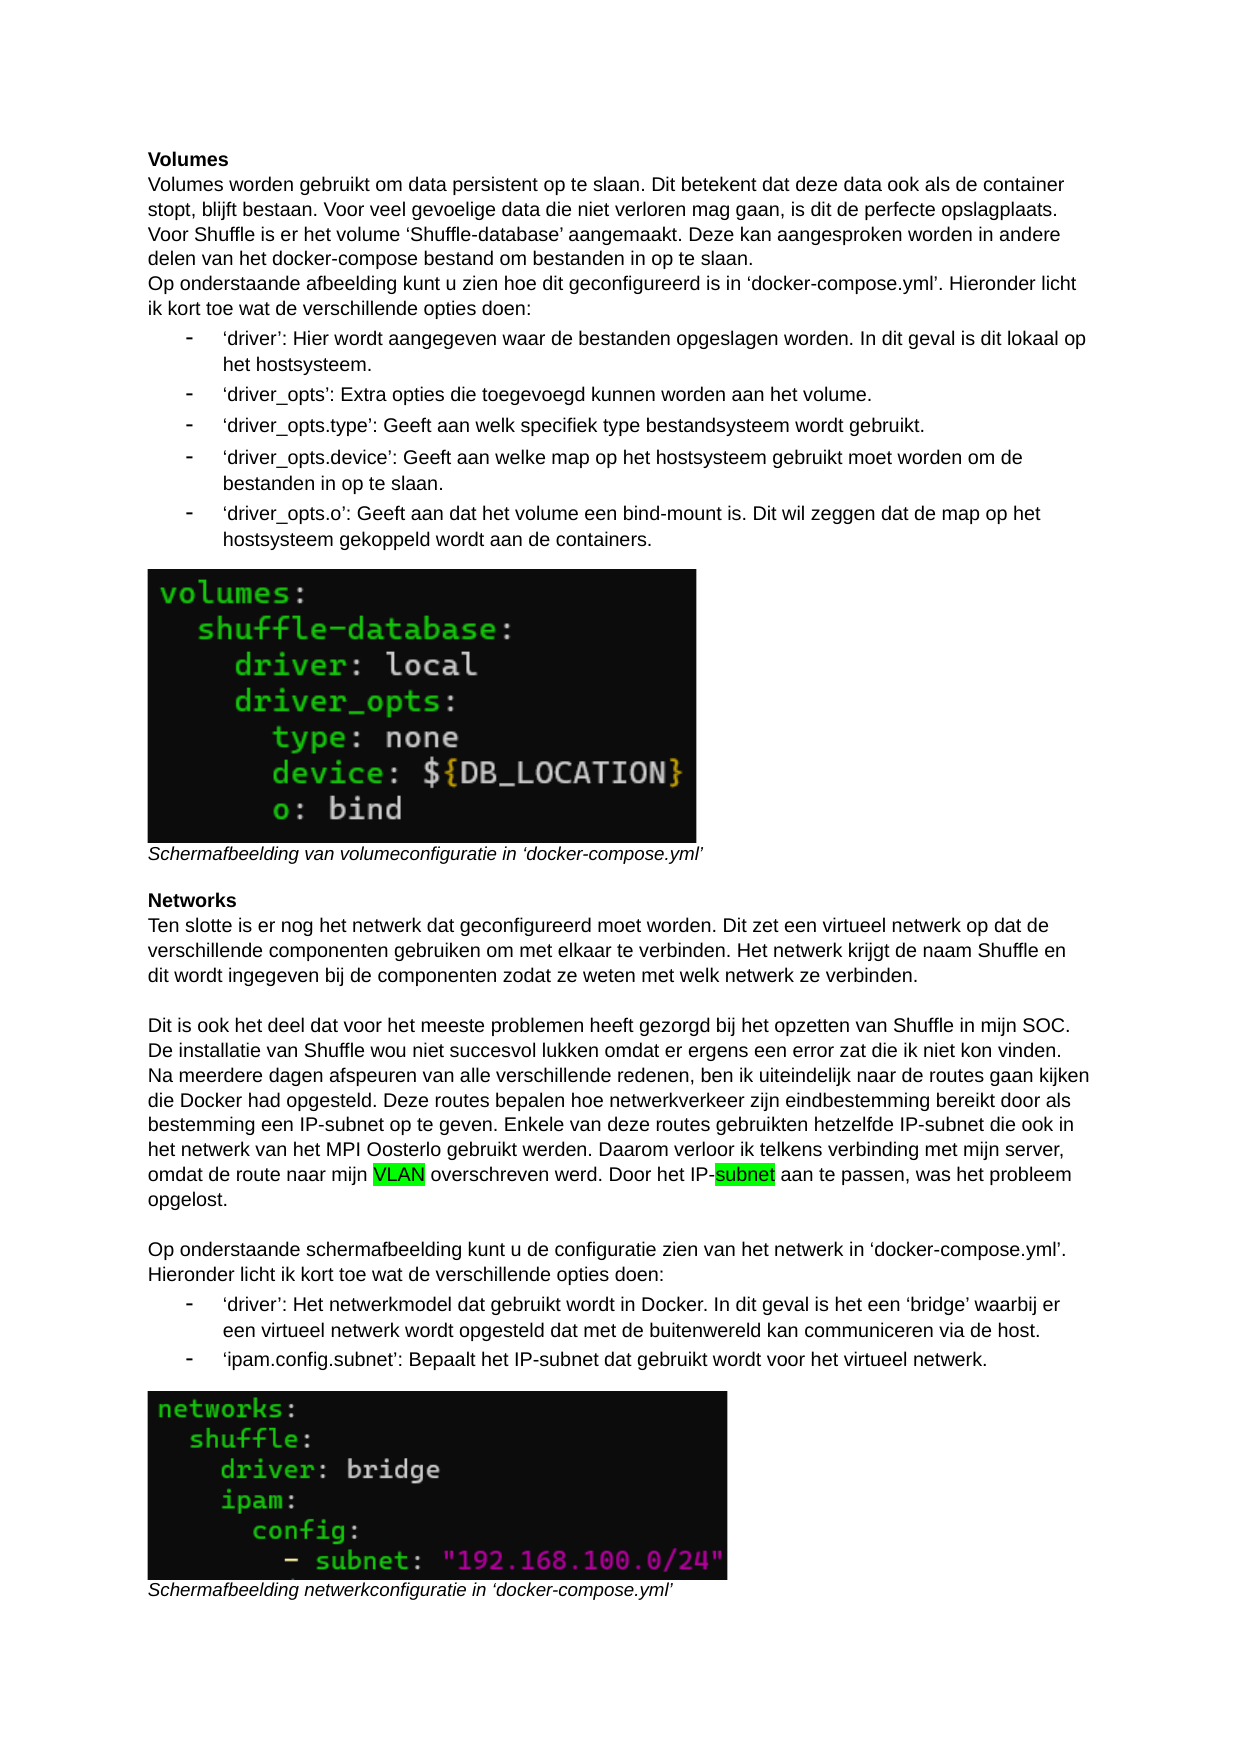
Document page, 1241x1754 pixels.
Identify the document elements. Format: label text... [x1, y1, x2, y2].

text Ten slotte is er nog het netwerk dat geconfigureerd moet worden. Dit zet een virtueel netwerk op dat de verschillende componenten gebruiken om met elkaar te verbinden. Het netwerk krijgt de naam Shuffle en dit wordt ingegeven bij de componenten zodat ze weten met welk netwerk ze verbinden. [148, 914, 1092, 987]
list ‘driver’: Het netwerkmodel dat gebruikt wordt in Docker. In dit geval is het een ‘bridge’ waarbij er een virtueel netwerk wordt opgesteld dat met de buitenwereld kan communiceren via de host. [185, 1288, 1092, 1341]
list ‘driver_opts.type’: Geeft aan welk specifiek type bestandsysteem wordt gebruikt. [185, 409, 1092, 438]
list ‘driver_opts.device’: Geeft aan welke map op het hostsysteem gebruikt moet worden om de bestanden in op te slaan. [185, 441, 1092, 494]
text Dit is ook het deel dat voor het meeste problemen heeft gezorgd bij het opzetten van Shuffle in mijn SOC. De installatie van Shuffle wou niet succesvol lukken omdat er ergens een error zat die ik niet kon vinden. Na meerdere dagen afspeuren van alle verschillende redenen, ben ik uiteindelijk naar de routes gaan kijken die Docker had opgesteld. Deze routes bepalen hoe netwerkverkeer zijn eindbestemming bereikt door als bestemming een IP-subnet op te geven. Enkele van deze routes gebruikten hetzelfde IP-subnet die ook in het netwerk van het MPI Oosterlo gebruikt werden. Daarom verloor ik telkens verbinding met mijn server, omdat de route naar mijn VLAN overschreven werd. Door het IP-subnet aan te passen, was het probleem opgelost. [148, 1014, 1092, 1211]
text Op onderstaande schermafbeelding kunt u de configuratie zien van het netwerk in ‘docker-compose.yml’. Hieronder licht ik kort toe wat de verschillende opties doen: [148, 1238, 1092, 1285]
list ‘driver_opts’: Extra opties die toegevoegd kunnen worden aan het volume. [185, 378, 1092, 407]
picture [147, 1391, 728, 1580]
list ‘ipam.config.subnet’: Bepaalt het IP-subnet dat gebruikt wordt voor het virtueel netwerk. [185, 1343, 1092, 1372]
text Volumes worden gebruikt om data persistent op te slaan. Dit betekent dat deze data ook als de container stopt, blijft bestaan. Voor veel gevoelige data die niet verloren mag gaan, is dit de perfecte opslagplaats. Voor Shuffle is er het volume ‘Shuffle-database’ aangemaakt. Deze kan aangesproken worden in andere delen van het docker-compose bestand om bestanden in op te slaan. Op onderstaande afbeelding kunt u zien hoe dit geconfigureerd is in ‘docker-compose.yml’. Hieronder licht ik kort toe wat de verschillende opties doen: [148, 173, 1092, 320]
text Volumes [148, 148, 1092, 170]
text Networks [148, 889, 1092, 912]
picture [147, 569, 697, 843]
list ‘driver’: Hier wordt aangegeven waar de bestanden opgeslagen worden. In dit geval is dit lokaal op het hostsysteem. [185, 322, 1092, 376]
list ‘driver_opts.o’: Geeft aan dat het volume een bind-mount is. Dit wil zeggen dat de map op het hostsysteem gekoppeld wordt aan de containers. [185, 497, 1092, 550]
